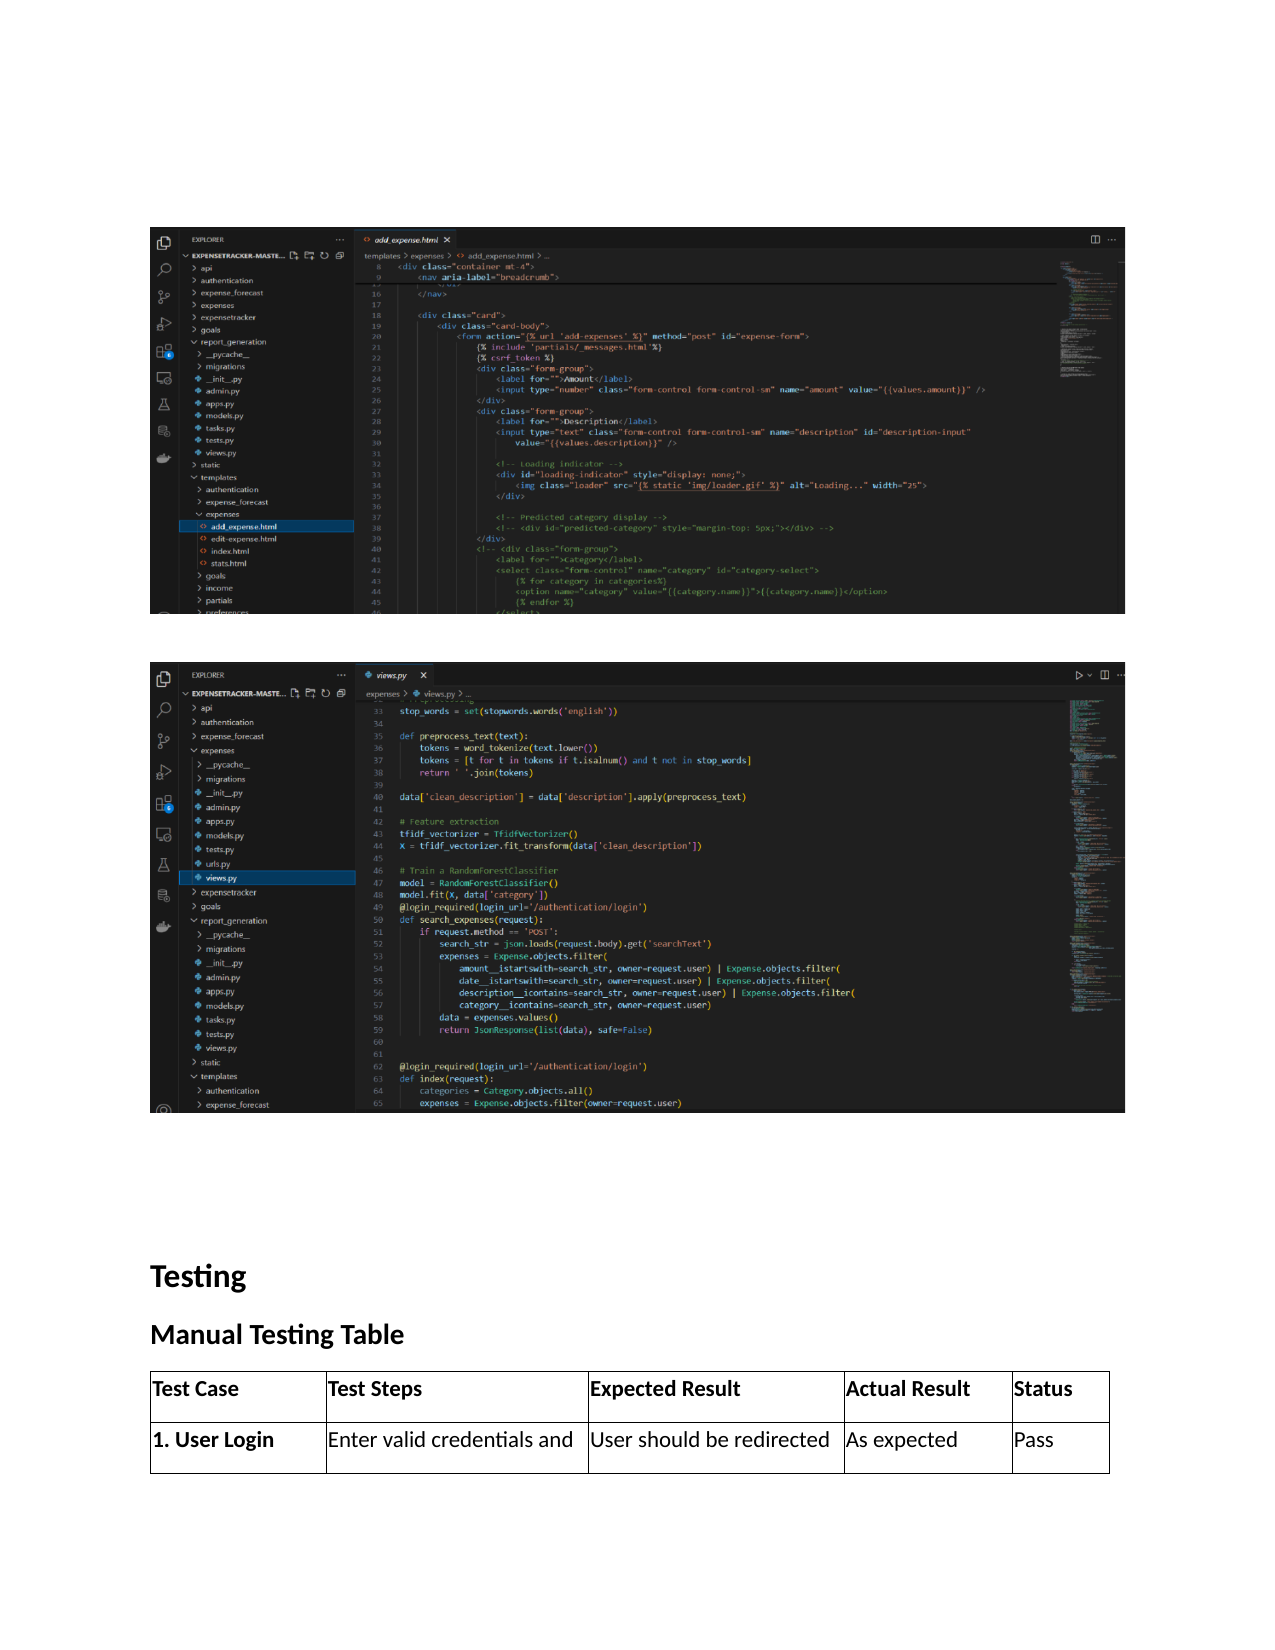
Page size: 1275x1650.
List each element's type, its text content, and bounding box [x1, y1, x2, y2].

table_header Actual Result [845, 1372, 1012, 1422]
table_cell Pass [1013, 1423, 1109, 1473]
table_cell As expected [845, 1423, 1012, 1473]
table_cell User should be redirected to dashboard [589, 1423, 844, 1473]
table_header Status [1013, 1372, 1109, 1422]
picture [150, 227, 1125, 614]
text Testing [150, 1255, 1125, 1296]
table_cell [327, 1423, 588, 1473]
text Manual Testing Table [150, 1316, 1125, 1352]
picture [150, 662, 1125, 1113]
table_cell 1. User Login [151, 1423, 326, 1473]
table_header Test Steps [327, 1372, 588, 1422]
table_header Test Case [151, 1372, 326, 1422]
table_header Expected Result [589, 1372, 844, 1422]
